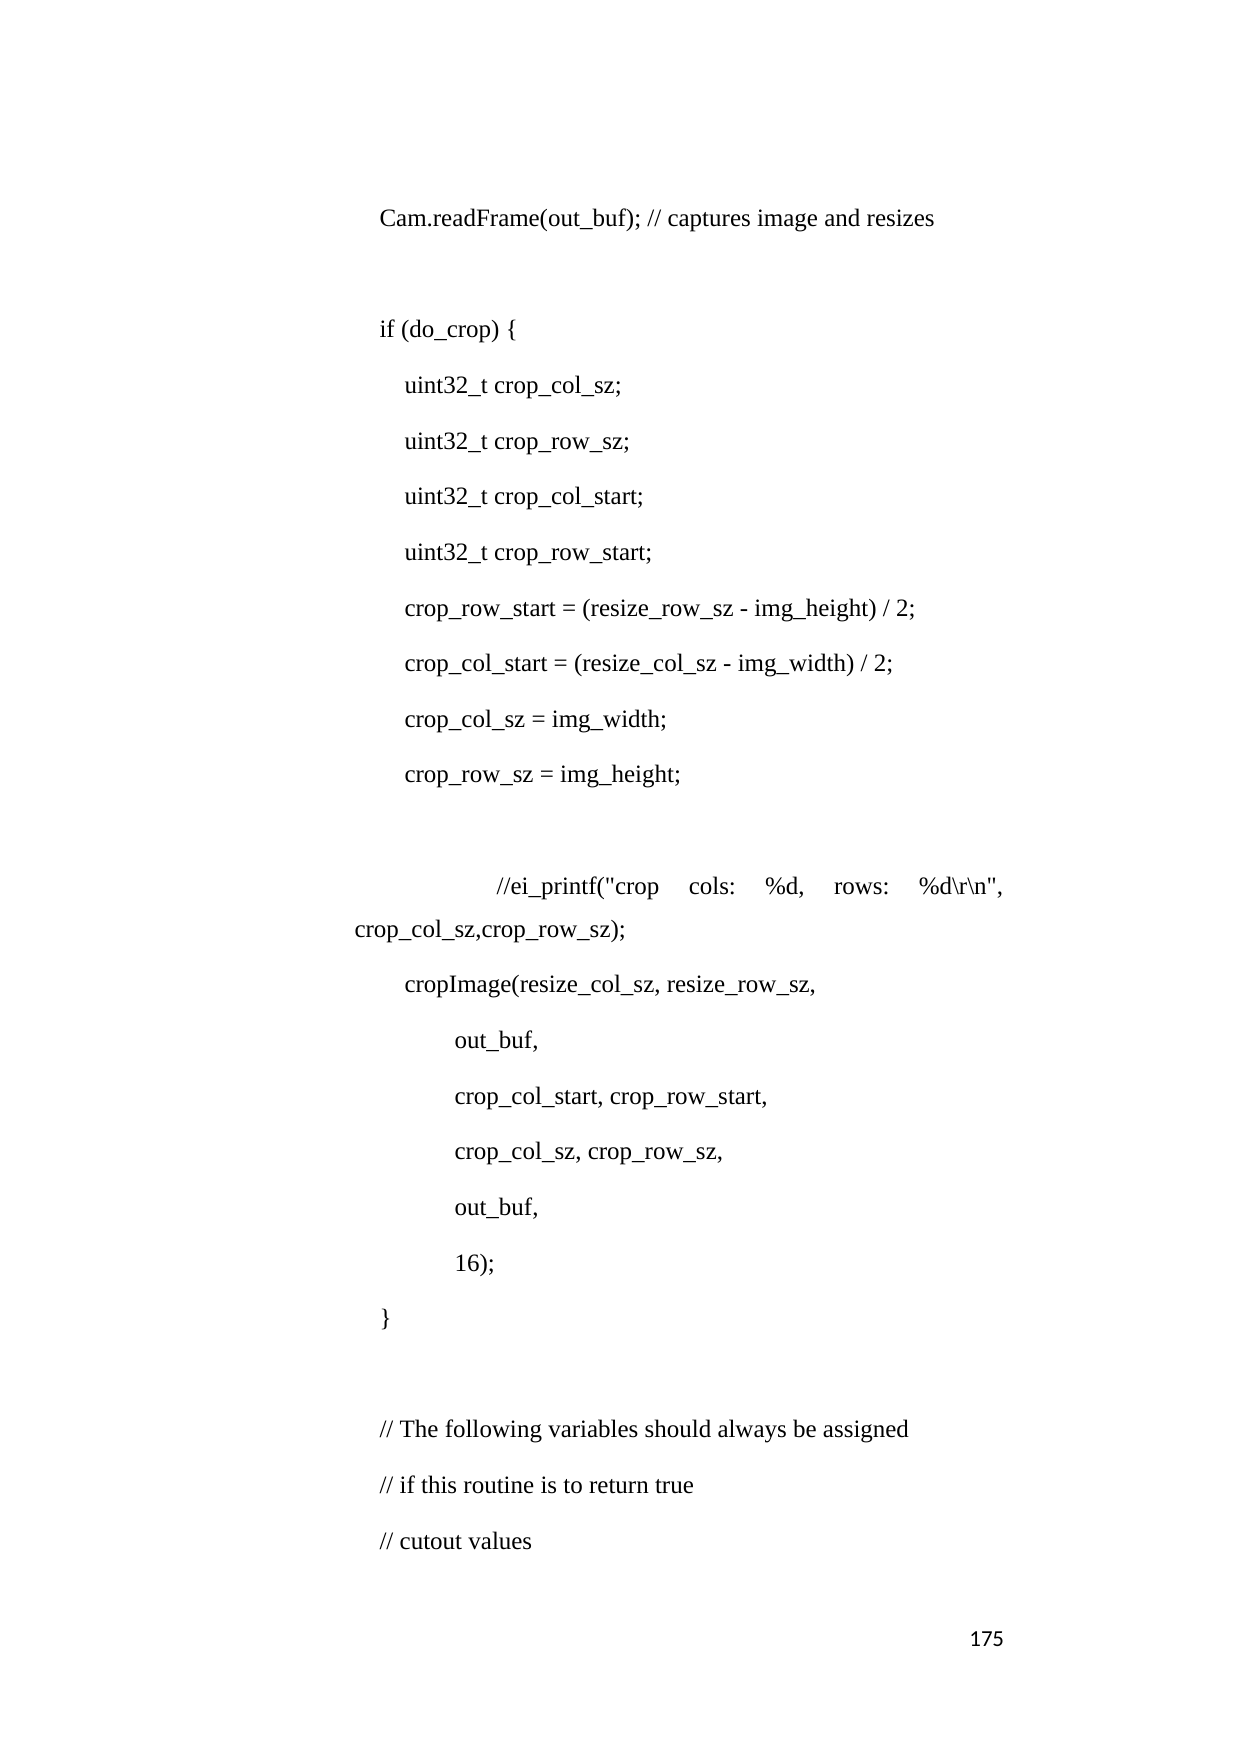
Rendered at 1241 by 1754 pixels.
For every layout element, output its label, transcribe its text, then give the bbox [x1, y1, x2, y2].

text crop_col_sz = img_width; [354, 704, 1004, 733]
text // if this routine is to return true [354, 1470, 1004, 1499]
text uint32_t crop_row_sz; [354, 426, 1004, 454]
text uint32_t crop_row_start; [354, 537, 1004, 566]
text // cutout values [354, 1526, 1004, 1554]
text crop_col_start, crop_row_start, [354, 1081, 1004, 1109]
text } [354, 1303, 1004, 1332]
text cropImage(resize_col_sz, resize_row_sz, [354, 969, 1004, 998]
text out_buf, [354, 1192, 1004, 1221]
text // The following variables should always be assigned [354, 1414, 1004, 1443]
text out_buf, [354, 1025, 1004, 1054]
text Cam.readFrame(out_buf); // captures image and resizes [354, 203, 1004, 232]
text //ei_printf("crop cols: %d, rows: %d\r\n", crop_col_sz,crop_row_sz); [354, 871, 1004, 943]
text crop_row_sz = img_height; [354, 759, 1004, 788]
text uint32_t crop_col_sz; [354, 370, 1004, 399]
text 16); [354, 1248, 1004, 1276]
text uint32_t crop_col_start; [354, 481, 1004, 510]
text crop_row_start = (resize_row_sz - img_height) / 2; [354, 593, 1004, 621]
text if (do_crop) { [354, 314, 1004, 343]
text crop_col_sz, crop_row_sz, [354, 1136, 1004, 1165]
text crop_col_start = (resize_col_sz - img_width) / 2; [354, 648, 1004, 677]
